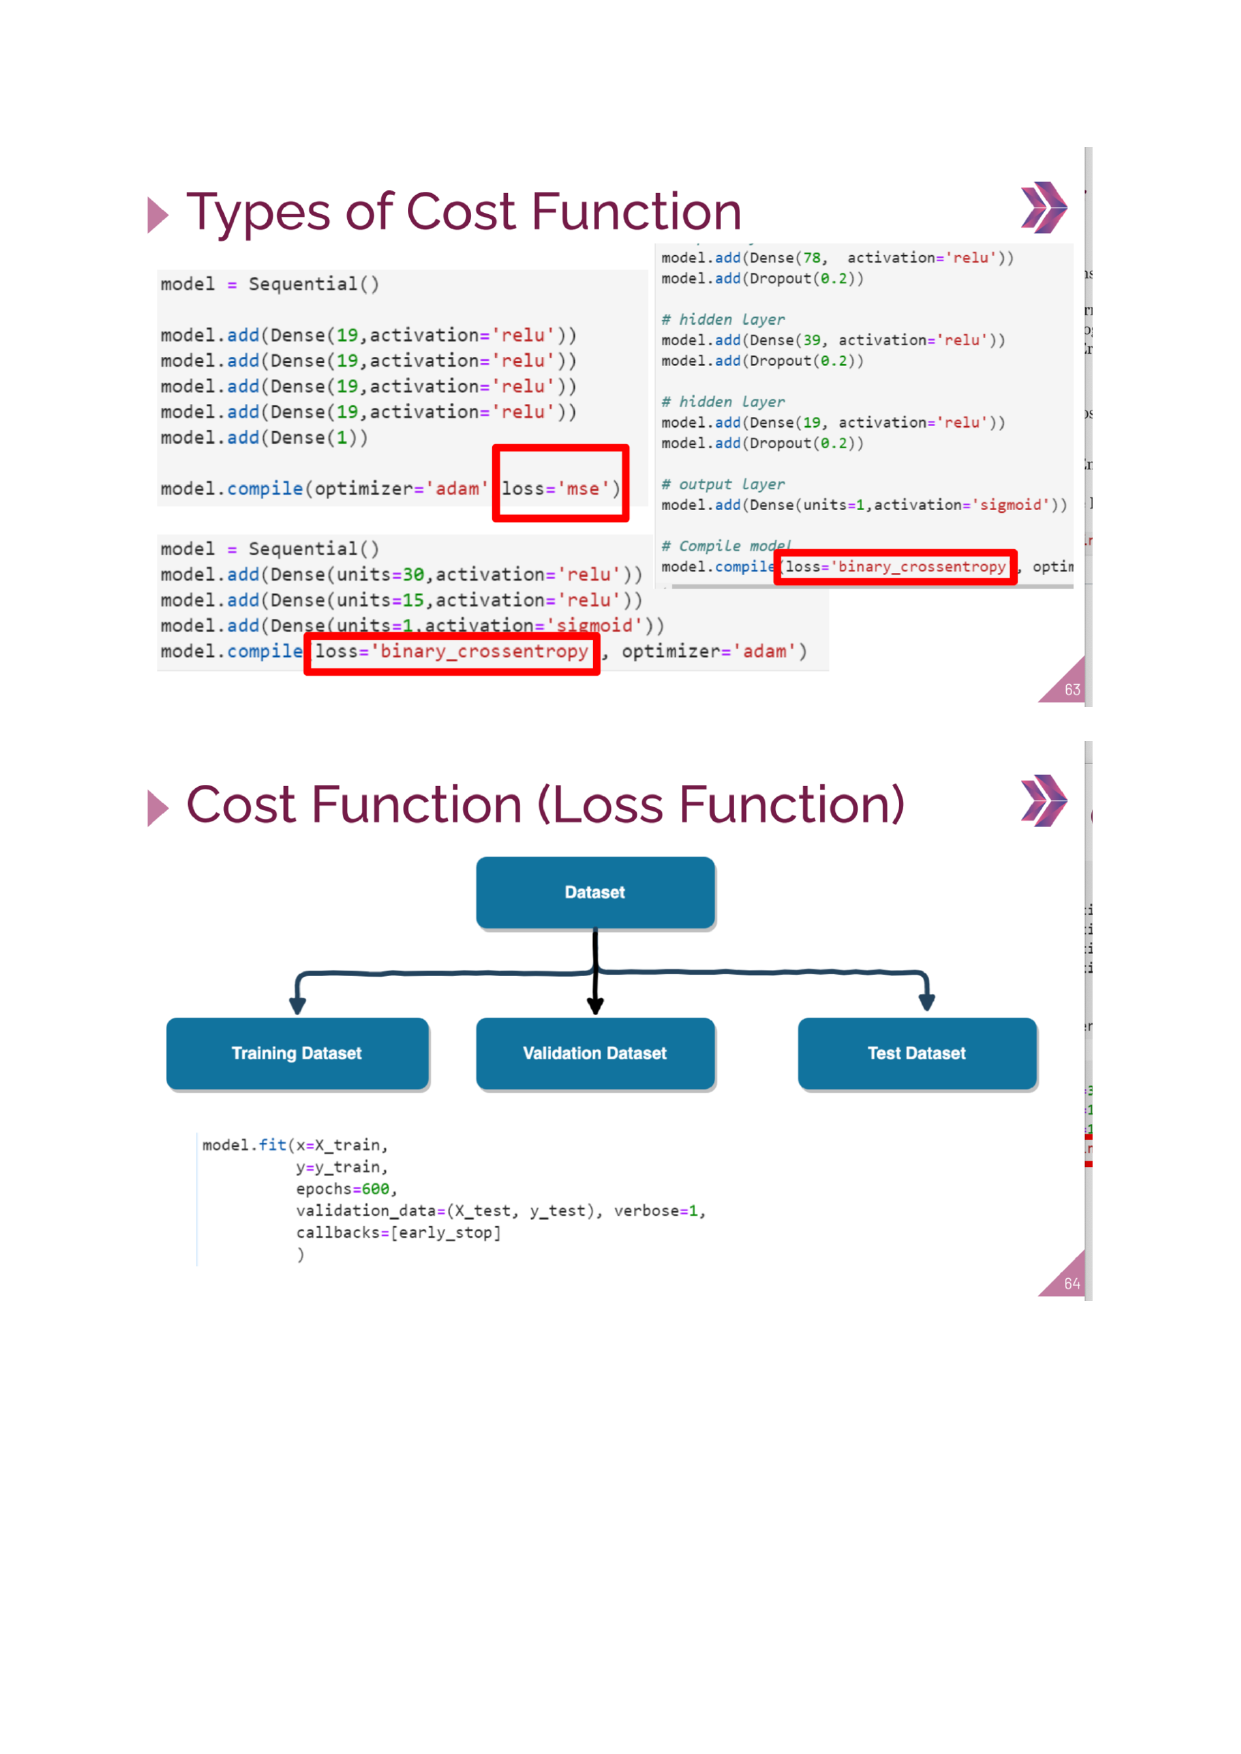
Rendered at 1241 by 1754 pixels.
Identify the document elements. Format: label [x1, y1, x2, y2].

picture [147, 147, 1093, 707]
picture [147, 741, 1093, 1301]
